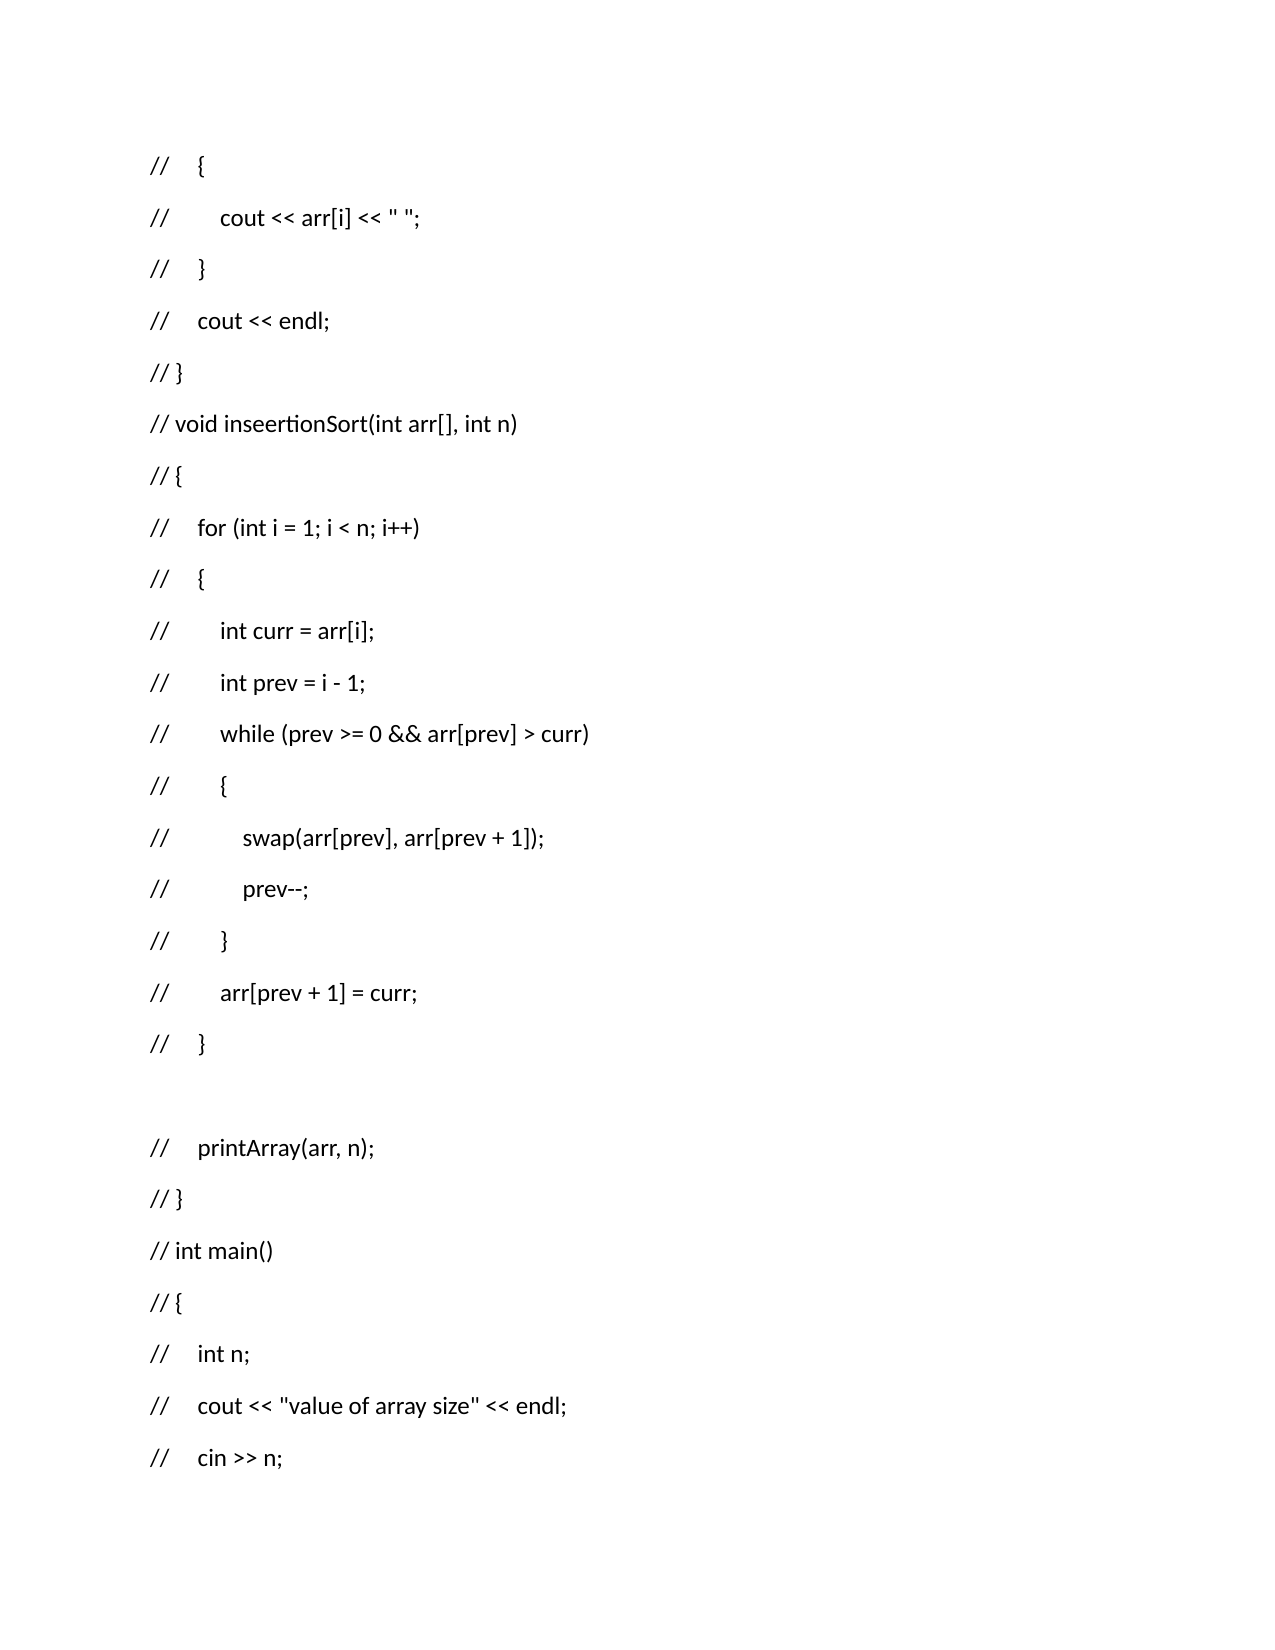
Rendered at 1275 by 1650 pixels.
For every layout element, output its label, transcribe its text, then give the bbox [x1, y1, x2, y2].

text // } [150, 1028, 1125, 1059]
text // int n; [150, 1338, 1125, 1369]
text // swap(arr[prev], arr[prev + 1]); [150, 822, 1125, 852]
text // while (prev >= 0 && arr[prev] > curr) [150, 718, 1125, 749]
text // cout << "value of array size" << endl; [150, 1390, 1125, 1421]
text // { [150, 1287, 1125, 1317]
text // cin >> n; [150, 1442, 1125, 1472]
text // printArray(arr, n); [150, 1132, 1125, 1162]
text // { [150, 150, 1125, 181]
text // int main() [150, 1235, 1125, 1266]
text // arr[prev + 1] = curr; [150, 977, 1125, 1007]
text // } [150, 357, 1125, 387]
text // int curr = arr[i]; [150, 615, 1125, 646]
text // cout << arr[i] << " "; [150, 202, 1125, 232]
text // void inseertionSort(int arr[], int n) [150, 408, 1125, 439]
text // prev--; [150, 873, 1125, 904]
text // } [150, 1183, 1125, 1214]
text // cout << endl; [150, 305, 1125, 336]
text // { [150, 460, 1125, 491]
text // for (int i = 1; i < n; i++) [150, 512, 1125, 542]
text // int prev = i - 1; [150, 667, 1125, 697]
text // { [150, 770, 1125, 801]
text // } [150, 925, 1125, 956]
text // { [150, 563, 1125, 594]
text // } [150, 253, 1125, 284]
